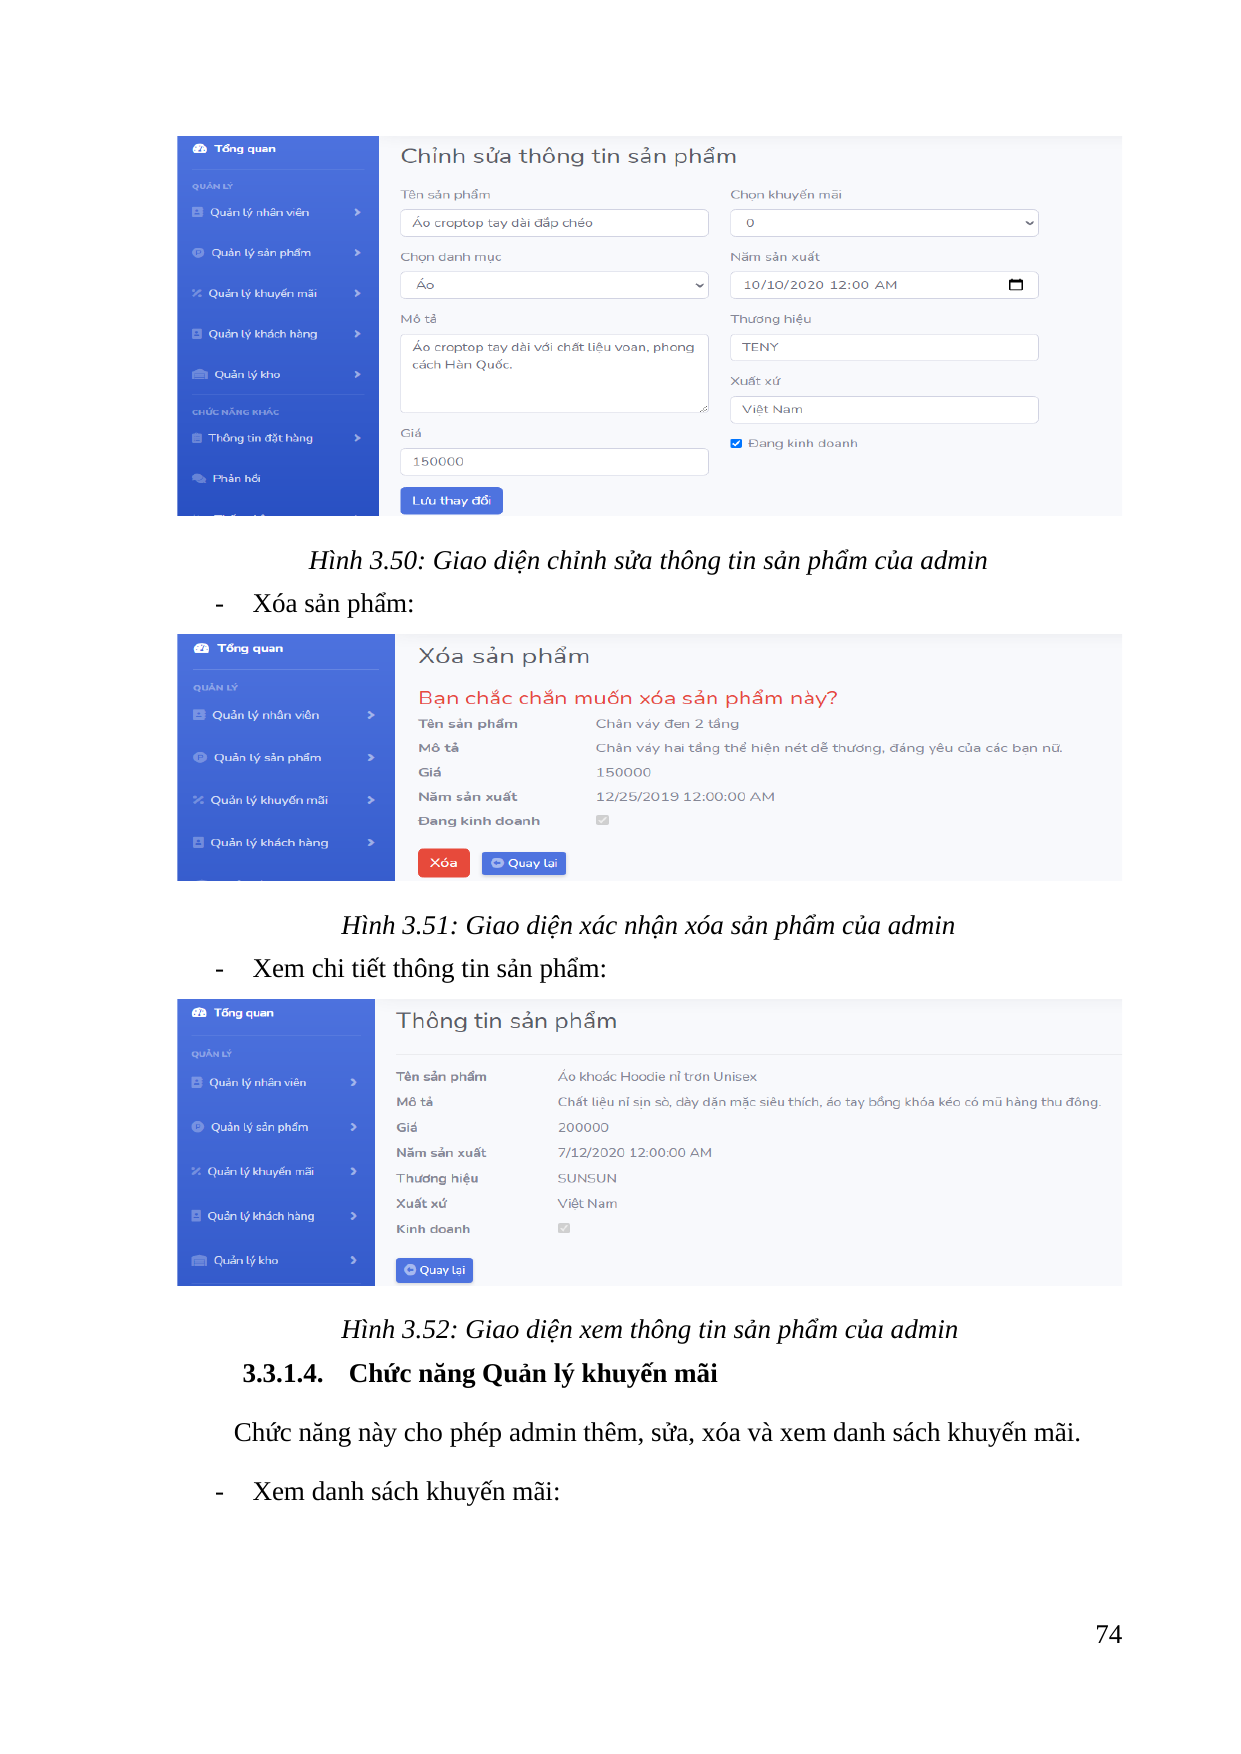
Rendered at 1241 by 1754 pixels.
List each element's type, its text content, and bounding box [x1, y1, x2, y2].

list Xem danh sách khuyến mãi: [215, 1475, 1122, 1506]
picture [177, 999, 1123, 1286]
picture [177, 634, 1123, 881]
list Xóa sản phẩm: [215, 587, 1122, 618]
picture [177, 136, 1123, 516]
list Xem chi tiết thông tin sản phẩm: [215, 953, 1122, 984]
text Chức năng này cho phép admin thêm, sửa, xóa và xem danh sách khuyến mãi. [177, 1416, 1122, 1447]
subtitle Chức năng Quản lý khuyến mãi [242, 1357, 1122, 1388]
